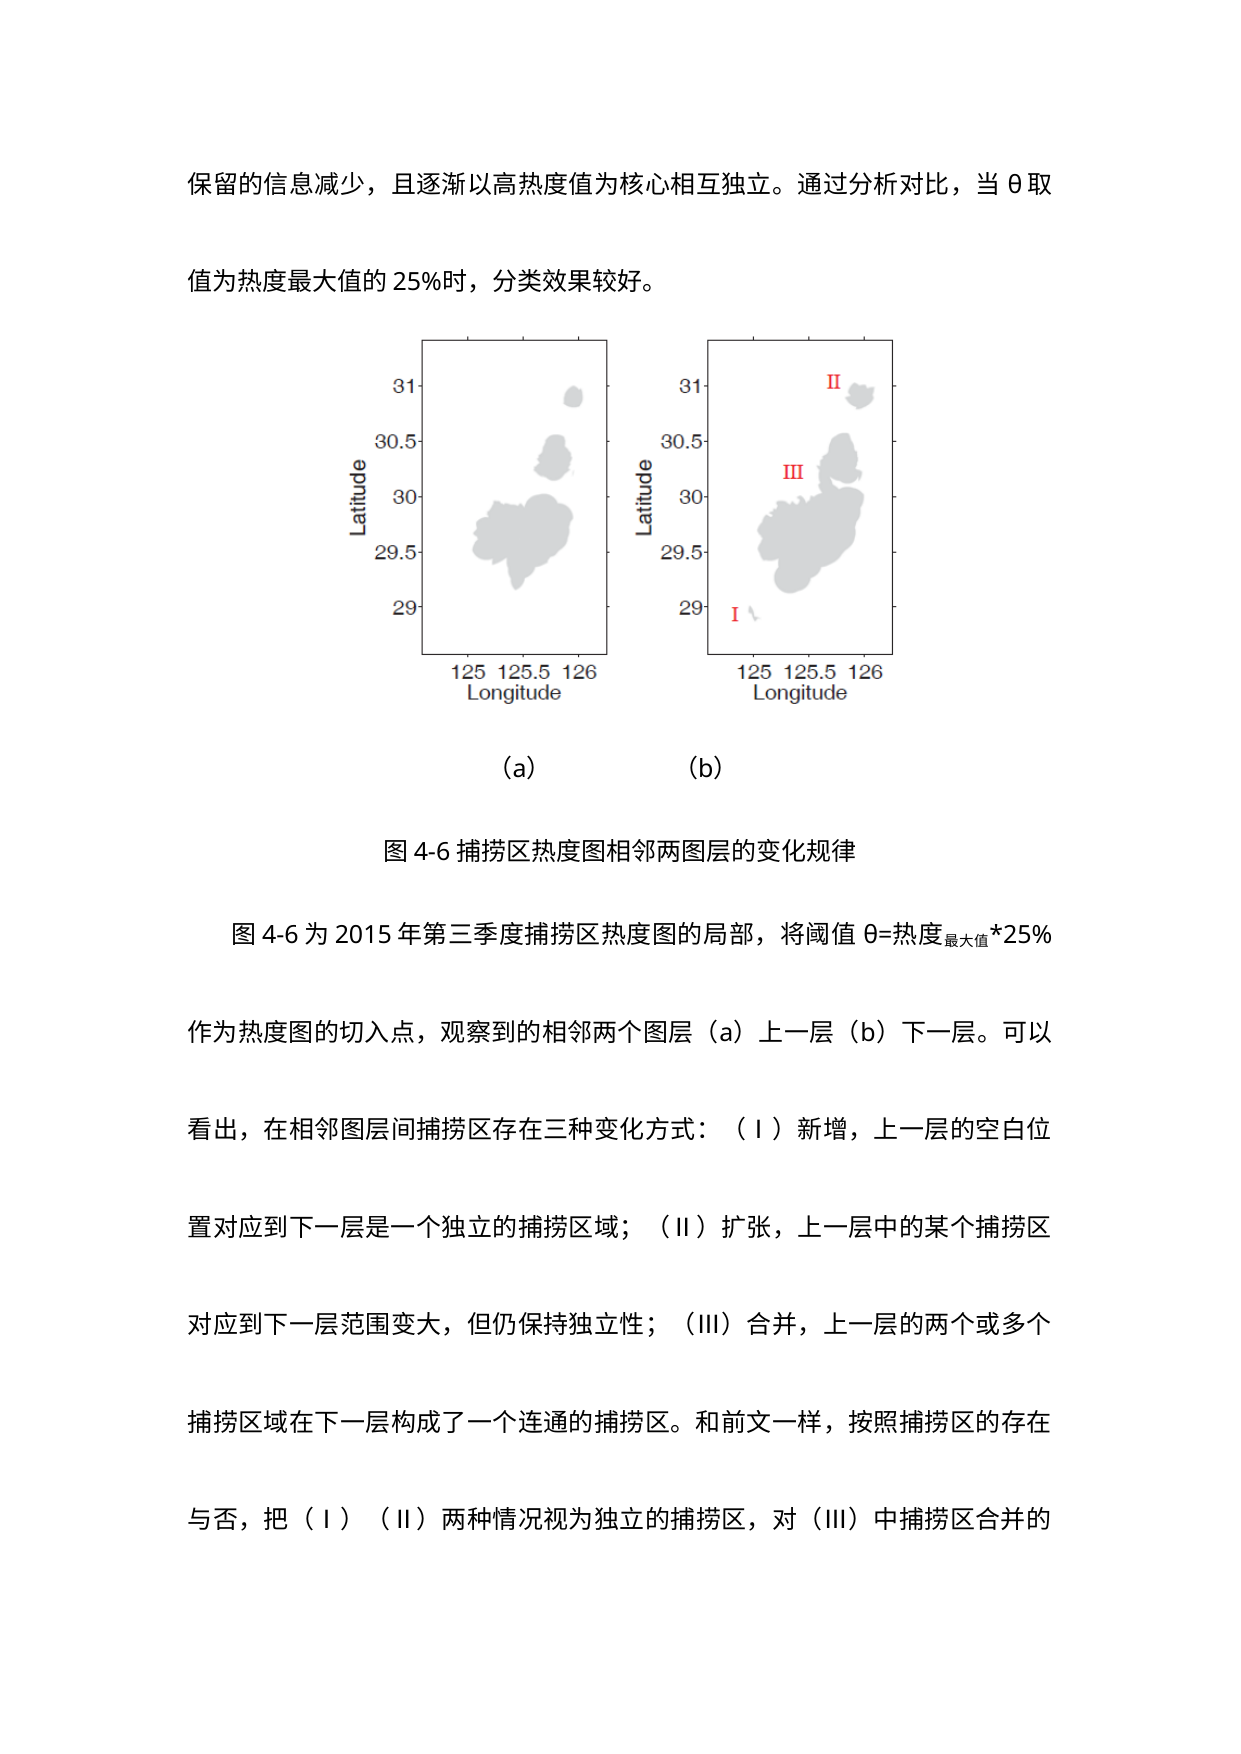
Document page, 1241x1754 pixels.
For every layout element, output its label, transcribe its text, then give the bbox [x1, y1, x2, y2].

text 图4-6 捕捞区热度图相邻两图层的变化规律 [187, 817, 1053, 882]
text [187, 900, 1053, 1550]
list （b） [487, 734, 1053, 799]
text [187, 150, 1053, 312]
picture [338, 330, 902, 709]
